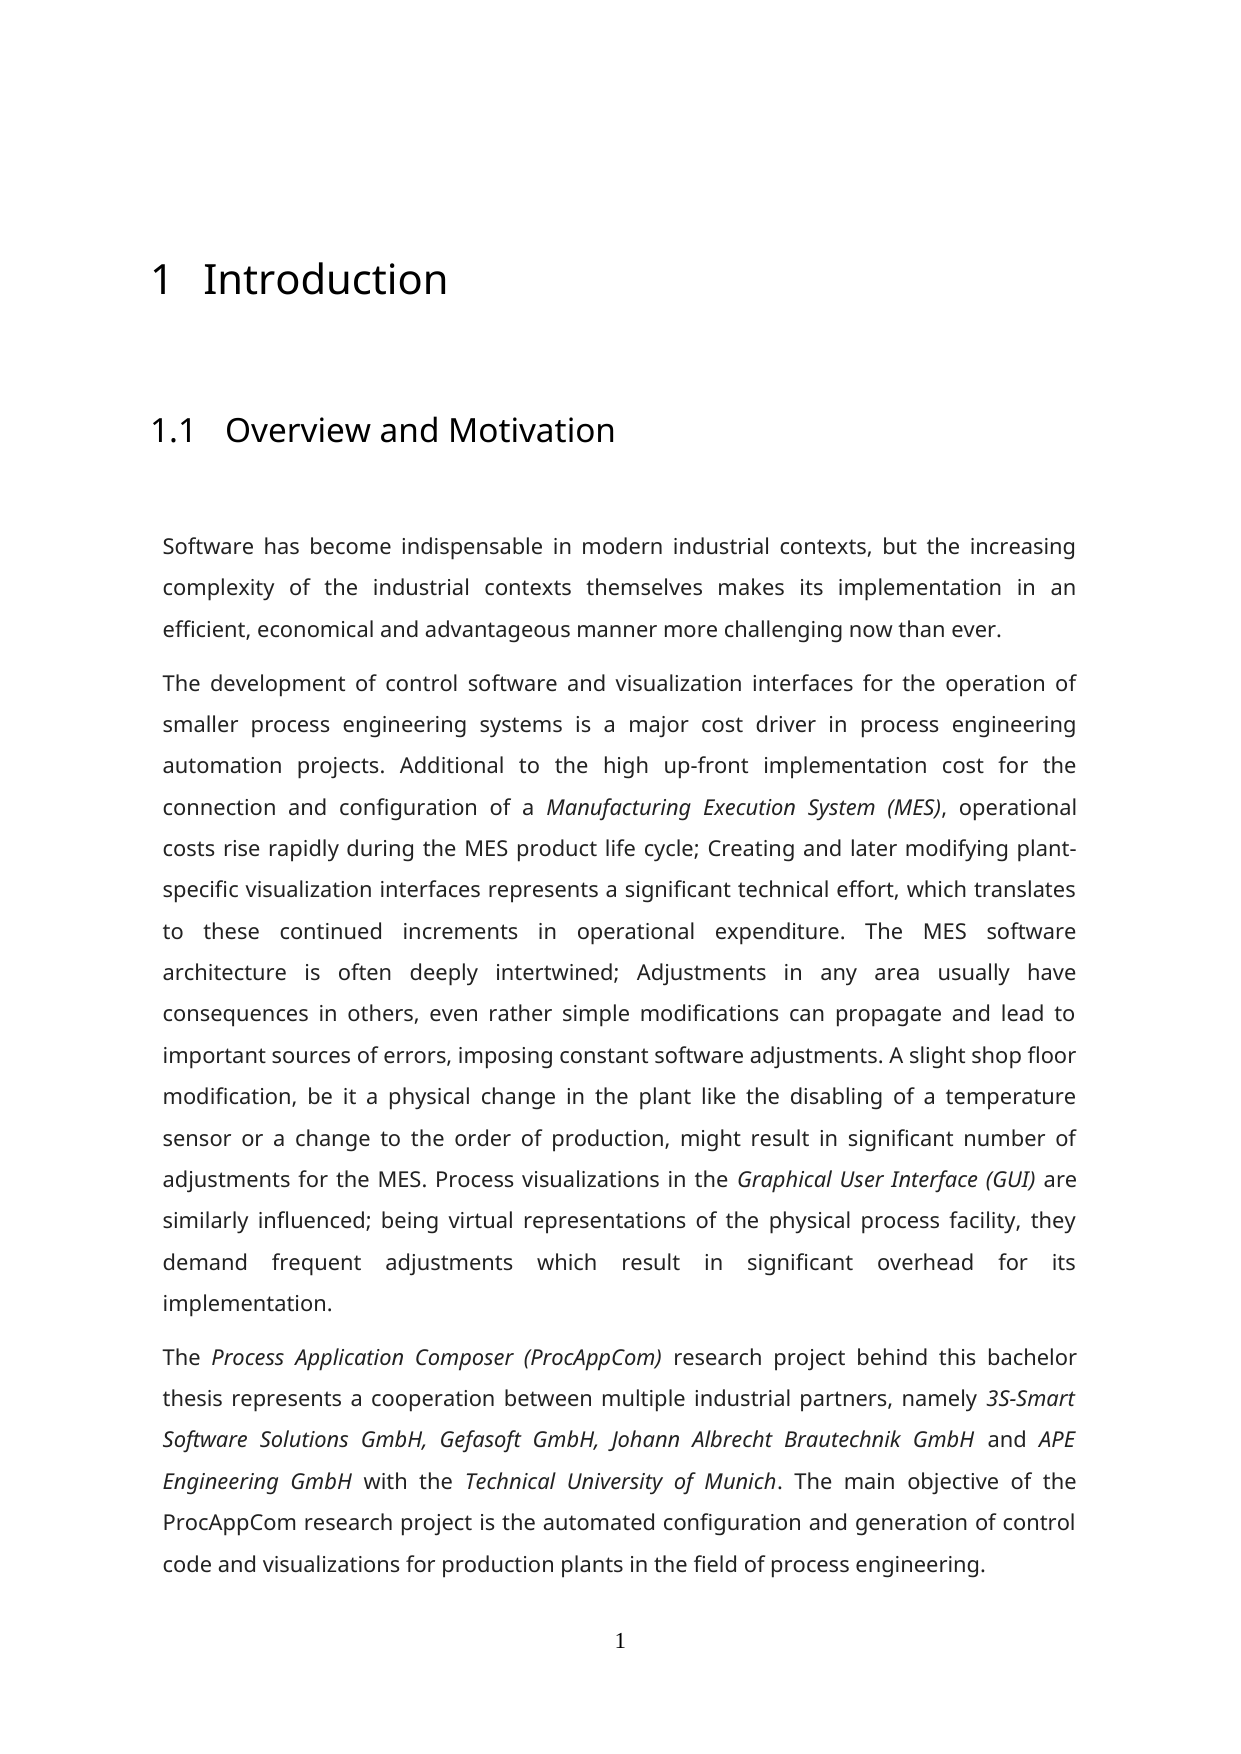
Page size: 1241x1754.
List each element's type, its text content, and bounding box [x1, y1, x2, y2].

text The development of control software and visualization interfaces for the operation of smaller process engineering systems is a major cost driver in process engineering automation projects. Additional to the high up-front implementation cost for the connection and configuration of a Manufacturing Execution System (MES), operational costs rise rapidly during the MES product life cycle; Creating and later modifying plant-specific visualization interfaces represents a significant technical effort, which translates to these continued increments in operational expenditure. The MES software architecture is often deeply intertwined; Adjustments in any area usually have consequences in others, even rather simple modifications can propagate and lead to important sources of errors, imposing constant software adjustments. A slight shop floor modification, be it a physical change in the plant like the disabling of a temperature sensor or a change to the order of production, might result in significant number of adjustments for the MES. Process visualizations in the Graphical User Interface (GUI) are similarly influenced; being virtual representations of the physical process facility, they demand frequent adjustments which result in significant overhead for its implementation. [162, 677, 1077, 928]
text The development of control software and visualization interfaces for the operation of smaller process engineering systems is a major cost driver in process engineering automation projects. Additional to the high up-front implementation cost for the connection and configuration of a Manufacturing Execution System (MES), operational costs rise rapidly during the MES product life cycle; Creating and later modifying plant-specific visualization interfaces represents a significant technical effort, which translates to these continued increments in operational expenditure. The MES software architecture is often deeply intertwined; Adjustments in any area usually have consequences in others, even rather simple modifications can propagate and lead to important sources of errors, imposing constant software adjustments. A slight shop floor modification, be it a physical change in the plant like the disabling of a temperature sensor or a change to the order of production, might result in significant number of adjustments for the MES. Process visualizations in the Graphical User Interface (GUI) are similarly influenced; being virtual representations of the physical process facility, they demand frequent adjustments which result in significant overhead for its implementation. [162, 929, 1077, 1318]
text Software has become indispensable in modern industrial contexts, but the increasing complexity of the industrial contexts themselves makes its implementation in an efficient, economical and advantageous manner more challenging now than ever. [162, 531, 1077, 643]
text The Process Application Composer (ProcAppCom) research project behind this bachelor thesis represents a cooperation between multiple industrial partners, namely 3S-Smart Software Solutions GmbH, Gefasoft GmbH, Johann Albrecht Brautechnik GmbH and APE Engineering GmbH with the Technical University of Munich. The main objective of the ProcAppCom research project is the automated configuration and generation of control code and visualizations for production plants in the field of process engineering. [162, 1351, 1077, 1578]
text Overview and Motivation [150, 407, 1090, 452]
list Introduction [150, 250, 1090, 307]
